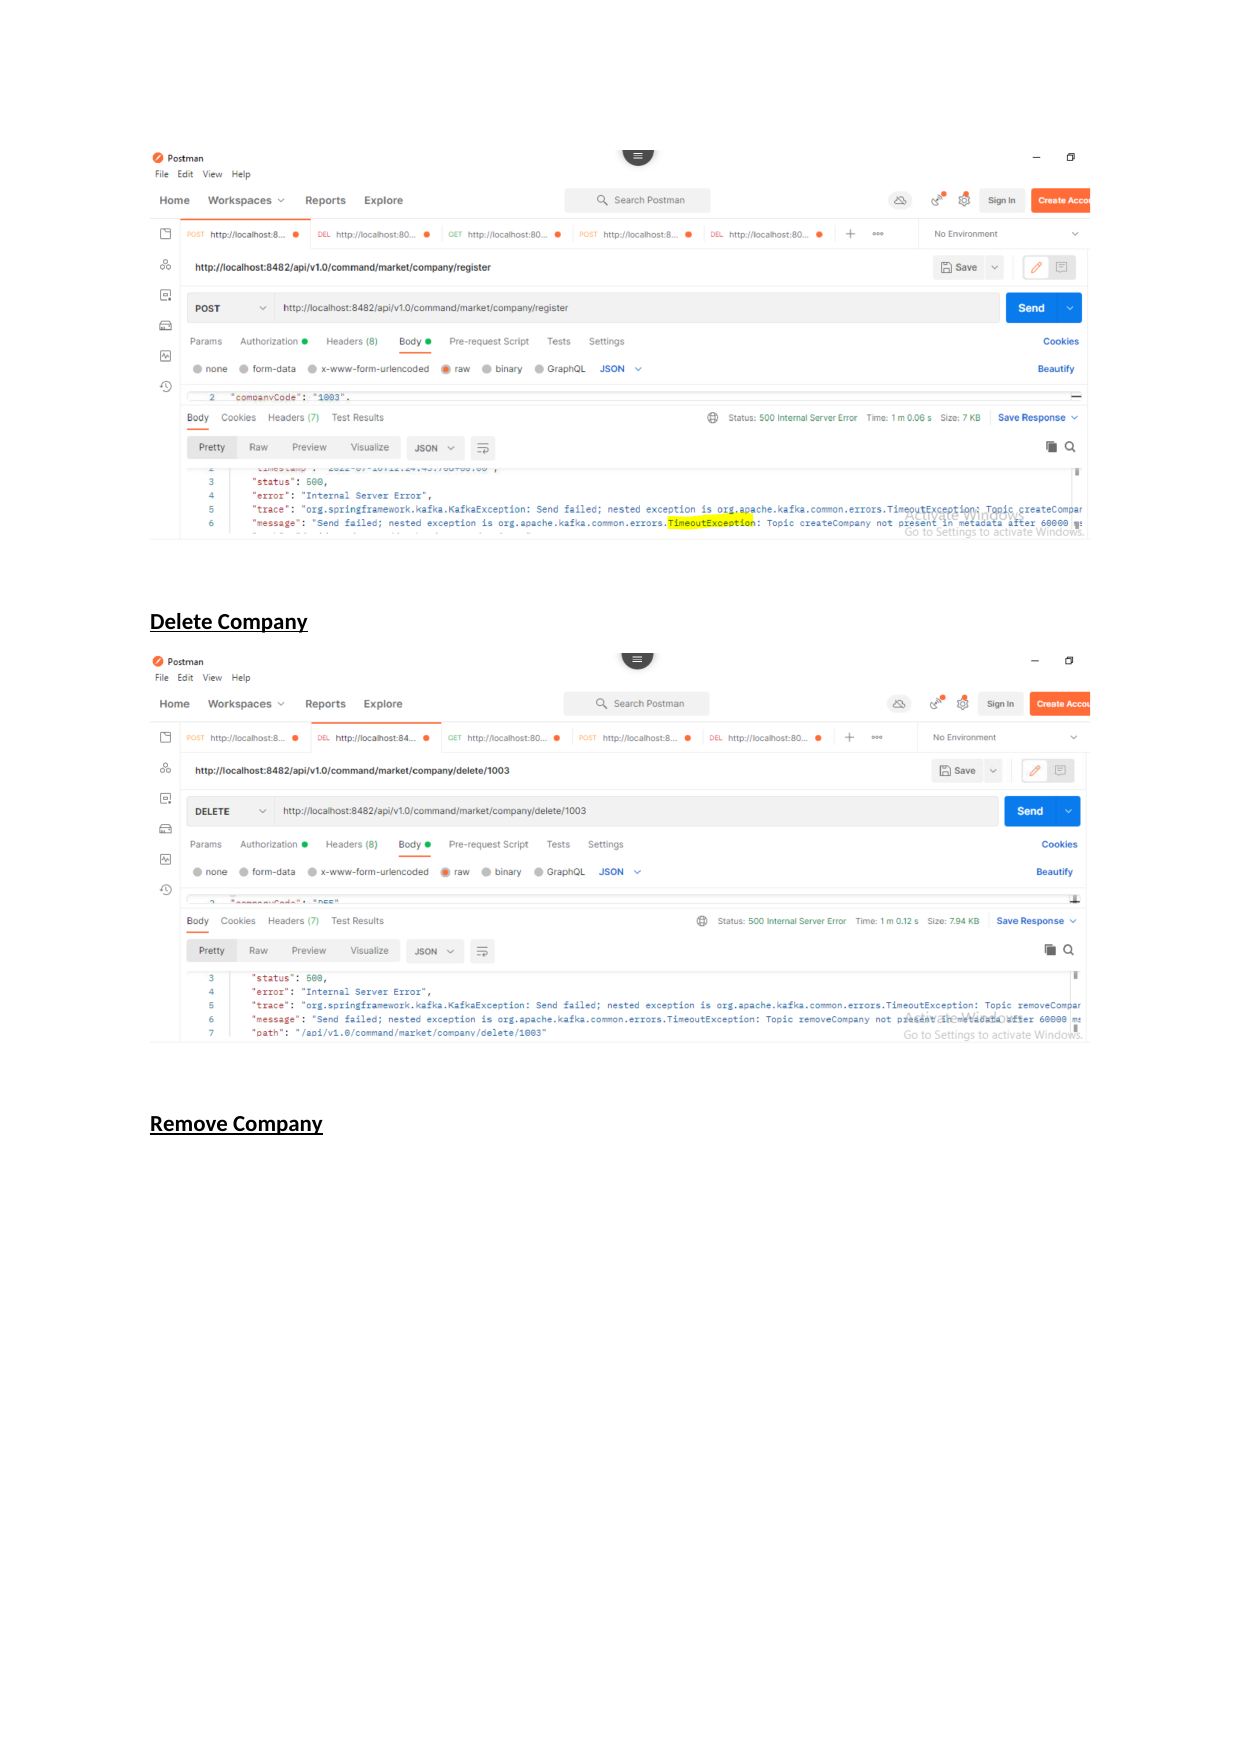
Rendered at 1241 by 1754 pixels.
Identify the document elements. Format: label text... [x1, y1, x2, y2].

picture [150, 653, 1091, 1044]
picture [150, 150, 1091, 541]
text Delete Company [150, 607, 1090, 635]
text Remove Company [150, 1109, 1090, 1137]
